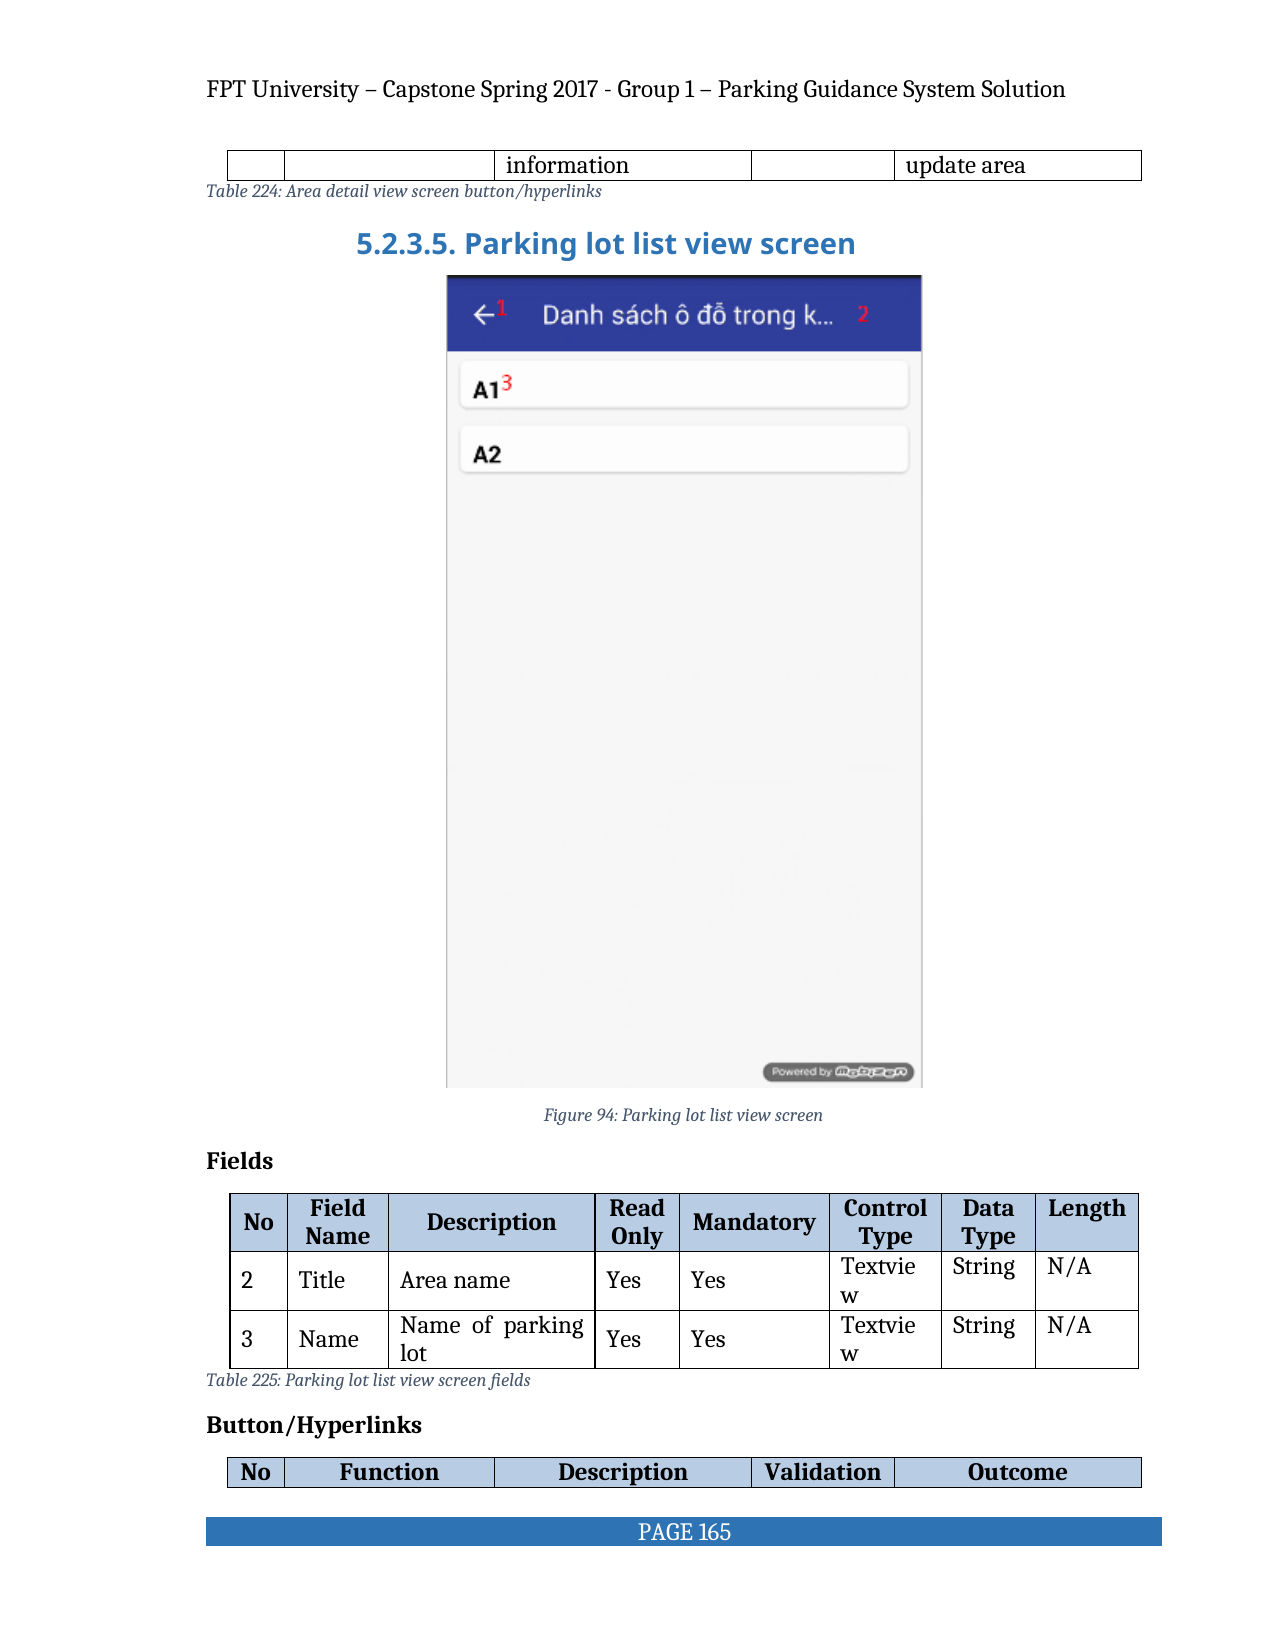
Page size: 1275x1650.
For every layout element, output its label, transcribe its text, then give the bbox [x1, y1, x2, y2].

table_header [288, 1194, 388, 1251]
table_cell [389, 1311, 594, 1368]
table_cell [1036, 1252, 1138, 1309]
text Table 224: Area detail view screen button/hyperlinks [206, 181, 1162, 202]
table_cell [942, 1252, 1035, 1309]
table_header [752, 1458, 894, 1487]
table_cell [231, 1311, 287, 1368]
subtitle Parking lot list view screen [206, 223, 1162, 263]
text Table 225: Parking lot list view screen fields [206, 1369, 1162, 1391]
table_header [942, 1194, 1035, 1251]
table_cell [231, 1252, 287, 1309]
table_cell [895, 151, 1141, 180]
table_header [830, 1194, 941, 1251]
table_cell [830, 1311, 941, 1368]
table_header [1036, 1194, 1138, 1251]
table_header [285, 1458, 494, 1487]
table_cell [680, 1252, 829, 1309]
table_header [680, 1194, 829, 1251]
text Fields [206, 1147, 1162, 1176]
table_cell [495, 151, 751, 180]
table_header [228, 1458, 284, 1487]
text Figure 94: Parking lot list view screen [206, 1104, 1162, 1126]
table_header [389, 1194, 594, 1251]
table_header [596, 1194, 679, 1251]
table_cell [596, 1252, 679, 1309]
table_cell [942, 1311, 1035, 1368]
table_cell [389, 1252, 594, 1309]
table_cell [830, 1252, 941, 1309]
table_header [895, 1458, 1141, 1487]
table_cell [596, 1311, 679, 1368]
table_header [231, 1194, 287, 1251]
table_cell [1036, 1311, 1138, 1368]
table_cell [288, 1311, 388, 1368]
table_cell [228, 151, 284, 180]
text Button/Hyperlinks [206, 1411, 1162, 1440]
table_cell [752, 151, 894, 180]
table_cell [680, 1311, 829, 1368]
picture [446, 275, 923, 1088]
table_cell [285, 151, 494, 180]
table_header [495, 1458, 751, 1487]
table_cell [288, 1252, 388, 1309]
